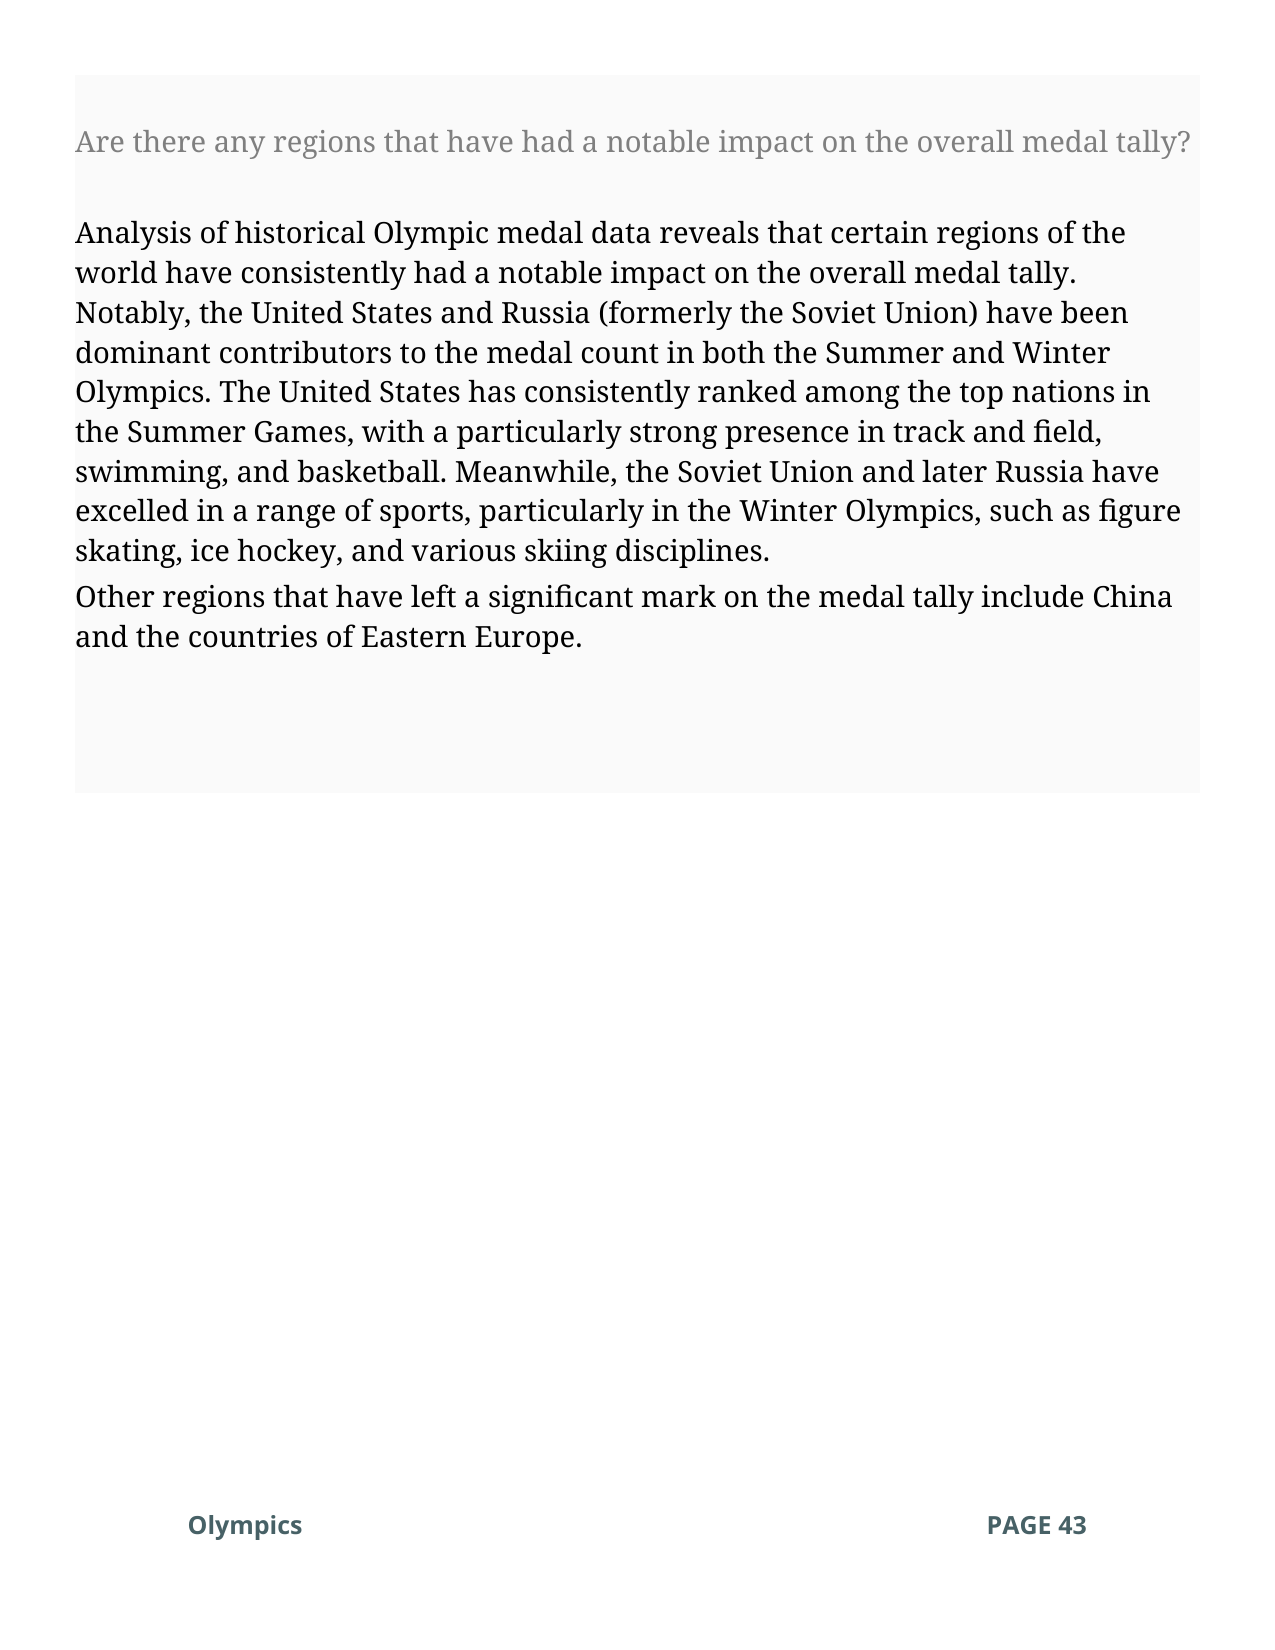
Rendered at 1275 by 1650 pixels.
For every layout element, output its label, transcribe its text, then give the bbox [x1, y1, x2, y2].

text Other regions that have left a significant mark on the medal tally include China and the countries of Eastern Europe. [75, 576, 1200, 656]
text Are there any regions that have had a notable impact on the overall medal tally? [75, 121, 1200, 161]
text Analysis of historical Olympic medal data reveals that certain regions of the world have consistently had a notable impact on the overall medal tally. Notably, the United States and Russia (formerly the Soviet Union) have been dominant contributors to the medal count in both the Summer and Winter Olympics. The United States has consistently ranked among the top nations in the Summer Games, with a particularly strong presence in track and field, swimming, and basketball. Meanwhile, the Soviet Union and later Russia have excelled in a range of sports, particularly in the Winter Olympics, such as figure skating, ice hockey, and various skiing disciplines. [75, 213, 1200, 570]
